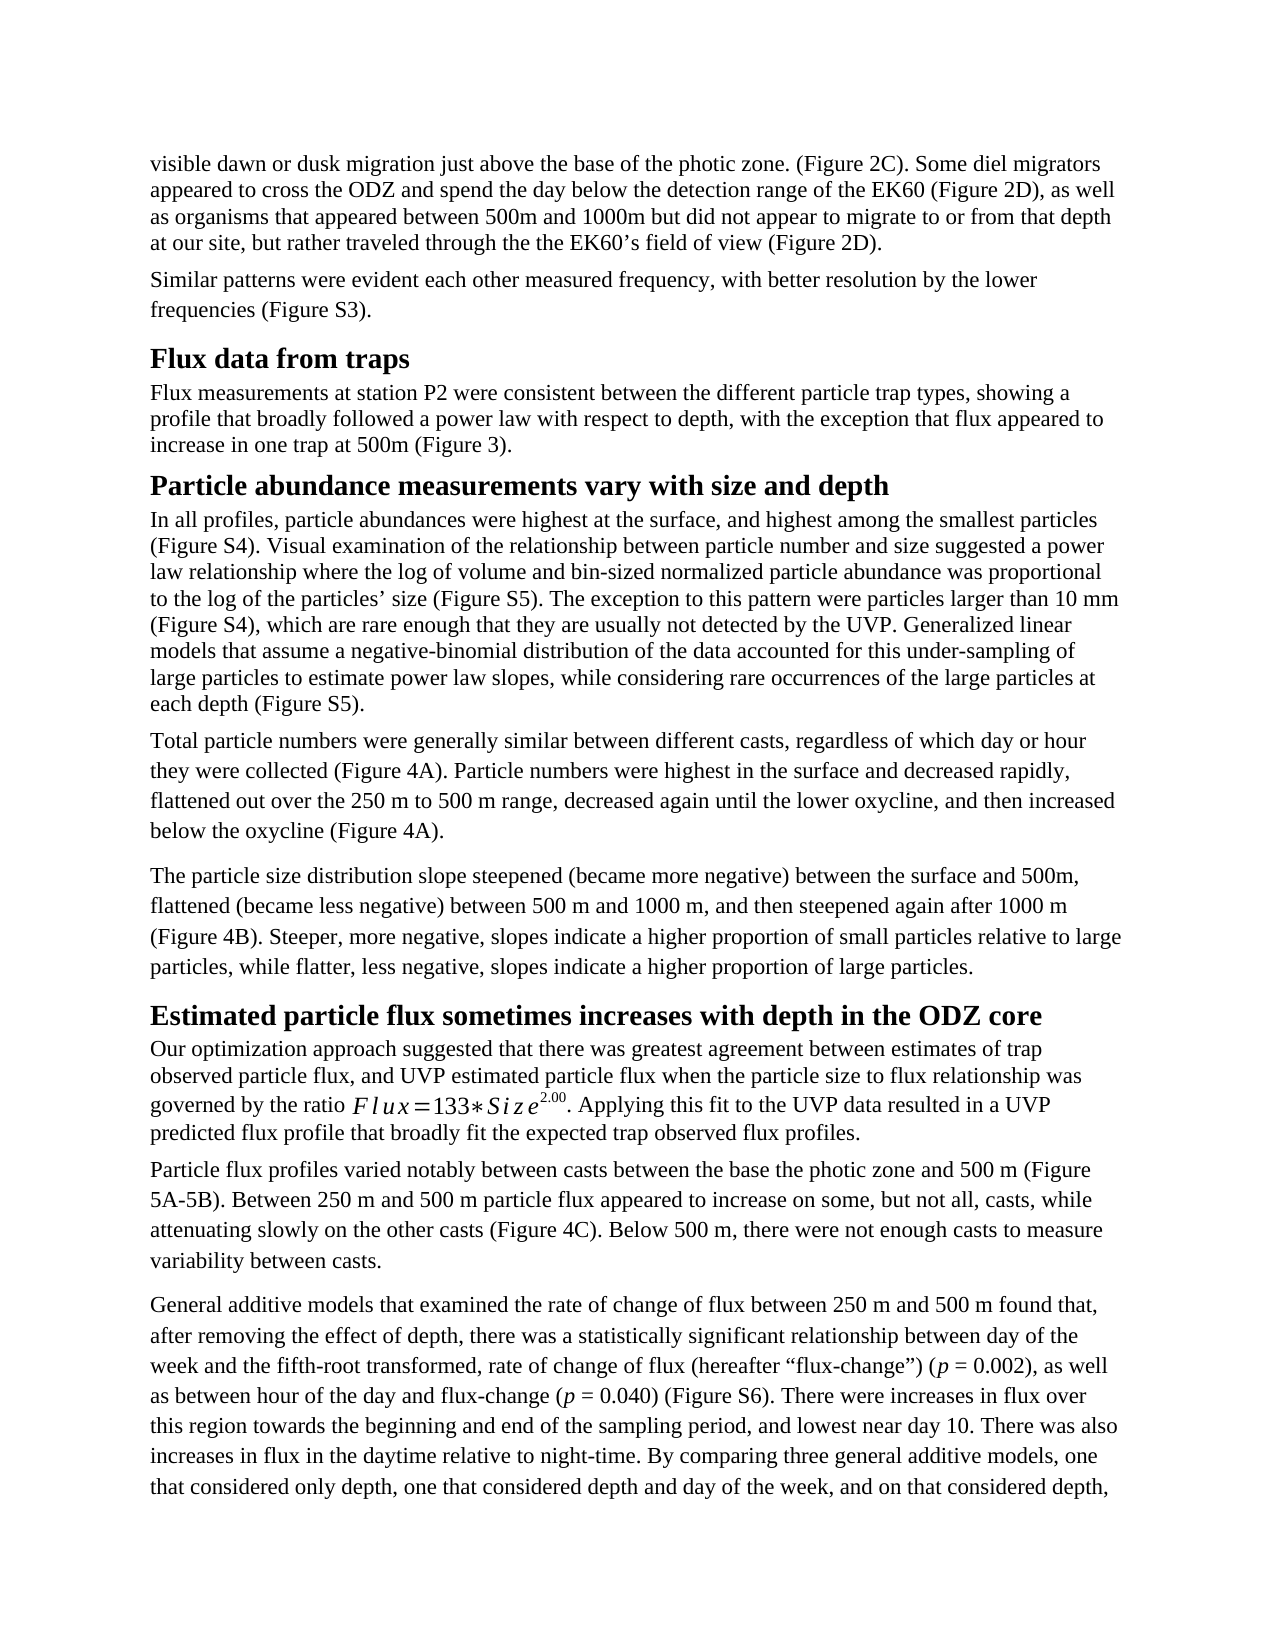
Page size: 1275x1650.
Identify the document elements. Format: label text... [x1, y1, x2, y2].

subtitle Particle abundance measurements vary with size and depth [150, 468, 1125, 502]
text Similar patterns were evident each other measured frequency, with better resolution by the lower frequencies (Figure S3). [150, 266, 1125, 322]
text The particle size distribution slope steepened (became more negative) between the surface and 500m, flattened (became less negative) between 500 m and 1000 m, and then steepened again after 1000 m (Figure 4B). Steeper, more negative, slopes indicate a higher proportion of small particles relative to large particles, while flatter, less negative, slopes indicate a higher proportion of large particles. [150, 862, 1125, 979]
subtitle Estimated particle flux sometimes increases with depth in the ODZ core [150, 998, 1125, 1031]
text Total particle numbers were generally similar between different casts, regardless of which day or hour they were collected (Figure 4A). Particle numbers were highest in the surface and decreased rapidly, flattened out over the 250 m to 500 m range, decreased again until the lower oxycline, and then increased below the oxycline (Figure 4A). [150, 727, 1125, 844]
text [150, 1292, 1125, 1499]
subtitle Flux data from traps [150, 341, 1125, 374]
text Particle flux profiles varied notably between casts between the base the photic zone and 500 m (Figure 5A-5B). Between 250 m and 500 m particle flux appeared to increase on some, but not all, casts, while attenuating slowly on the other casts (Figure 4C). Below 500 m, there were not enough casts to measure variability between casts. [150, 1156, 1125, 1273]
